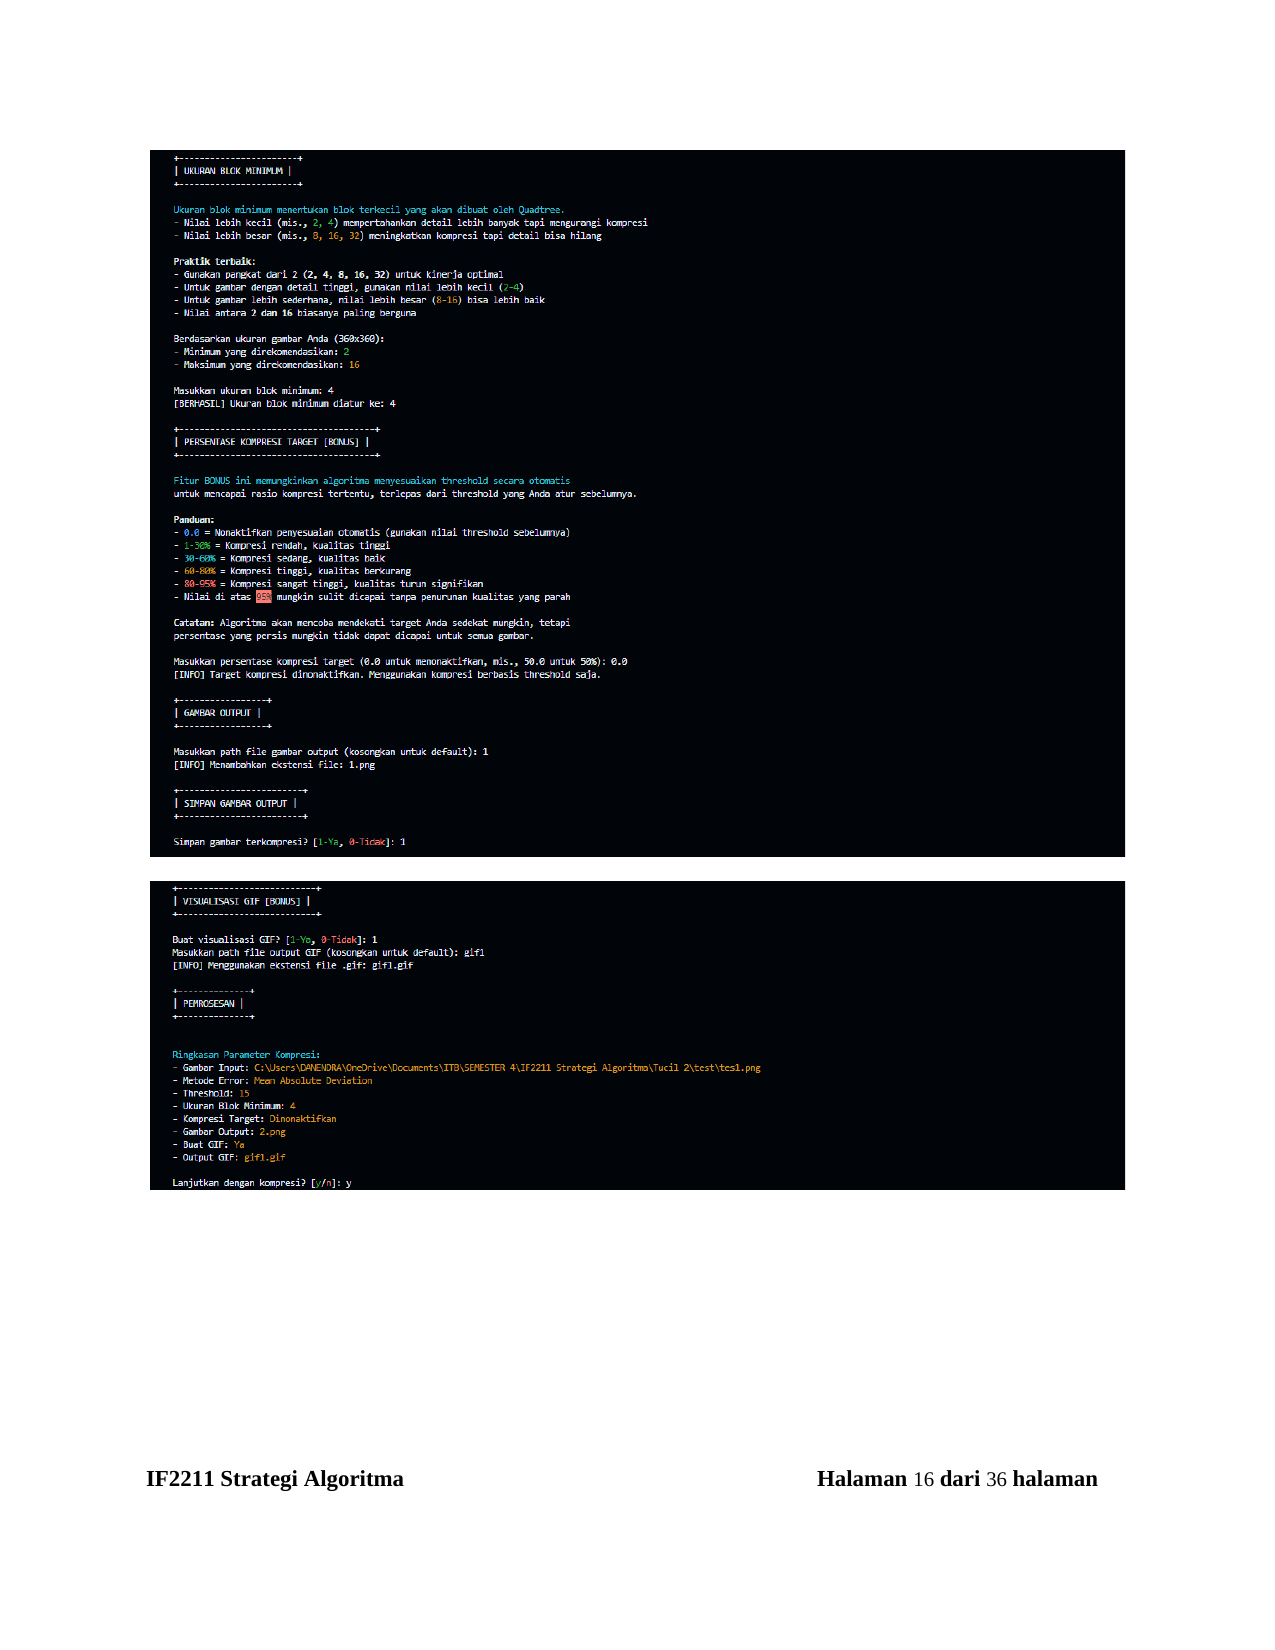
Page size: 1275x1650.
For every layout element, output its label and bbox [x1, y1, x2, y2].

picture [150, 881, 1125, 1190]
picture [150, 150, 1125, 857]
